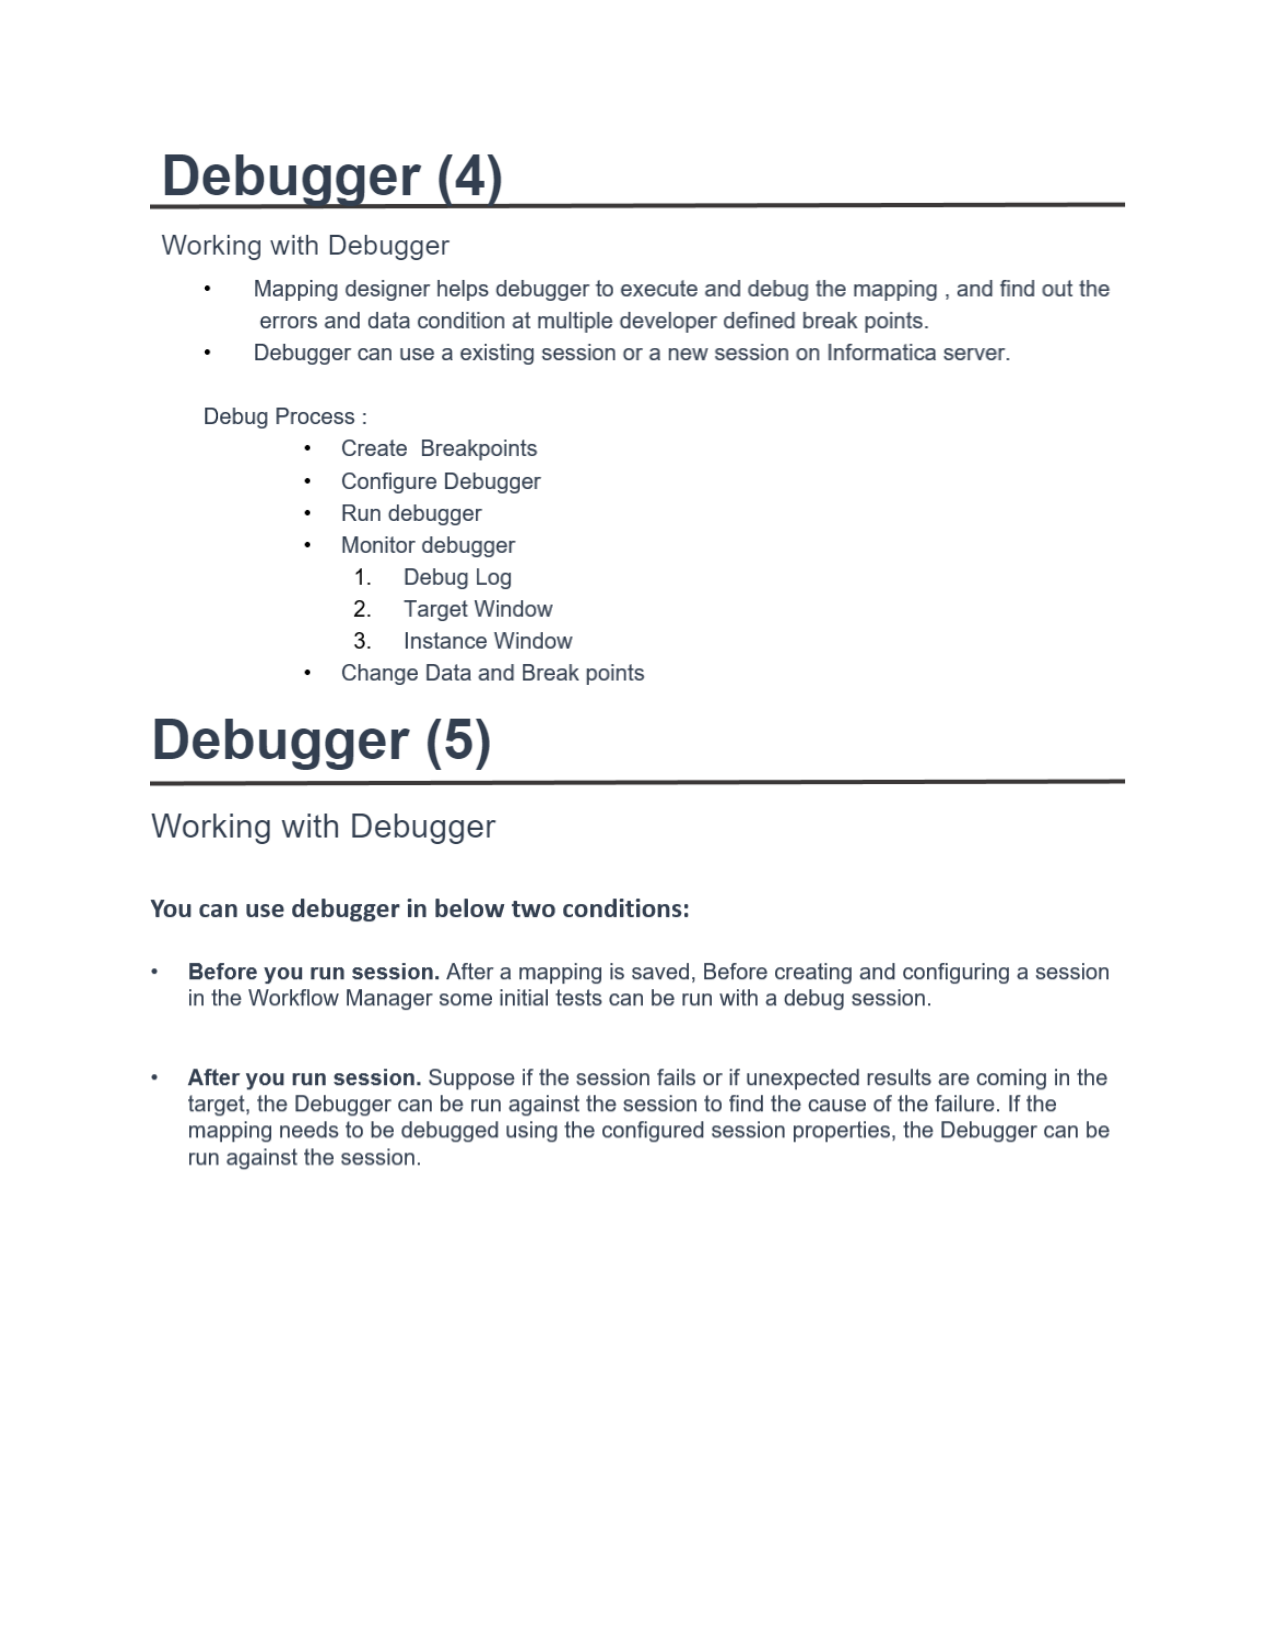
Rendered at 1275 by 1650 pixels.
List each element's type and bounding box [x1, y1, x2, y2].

picture [150, 710, 1125, 1181]
picture [150, 150, 1125, 707]
